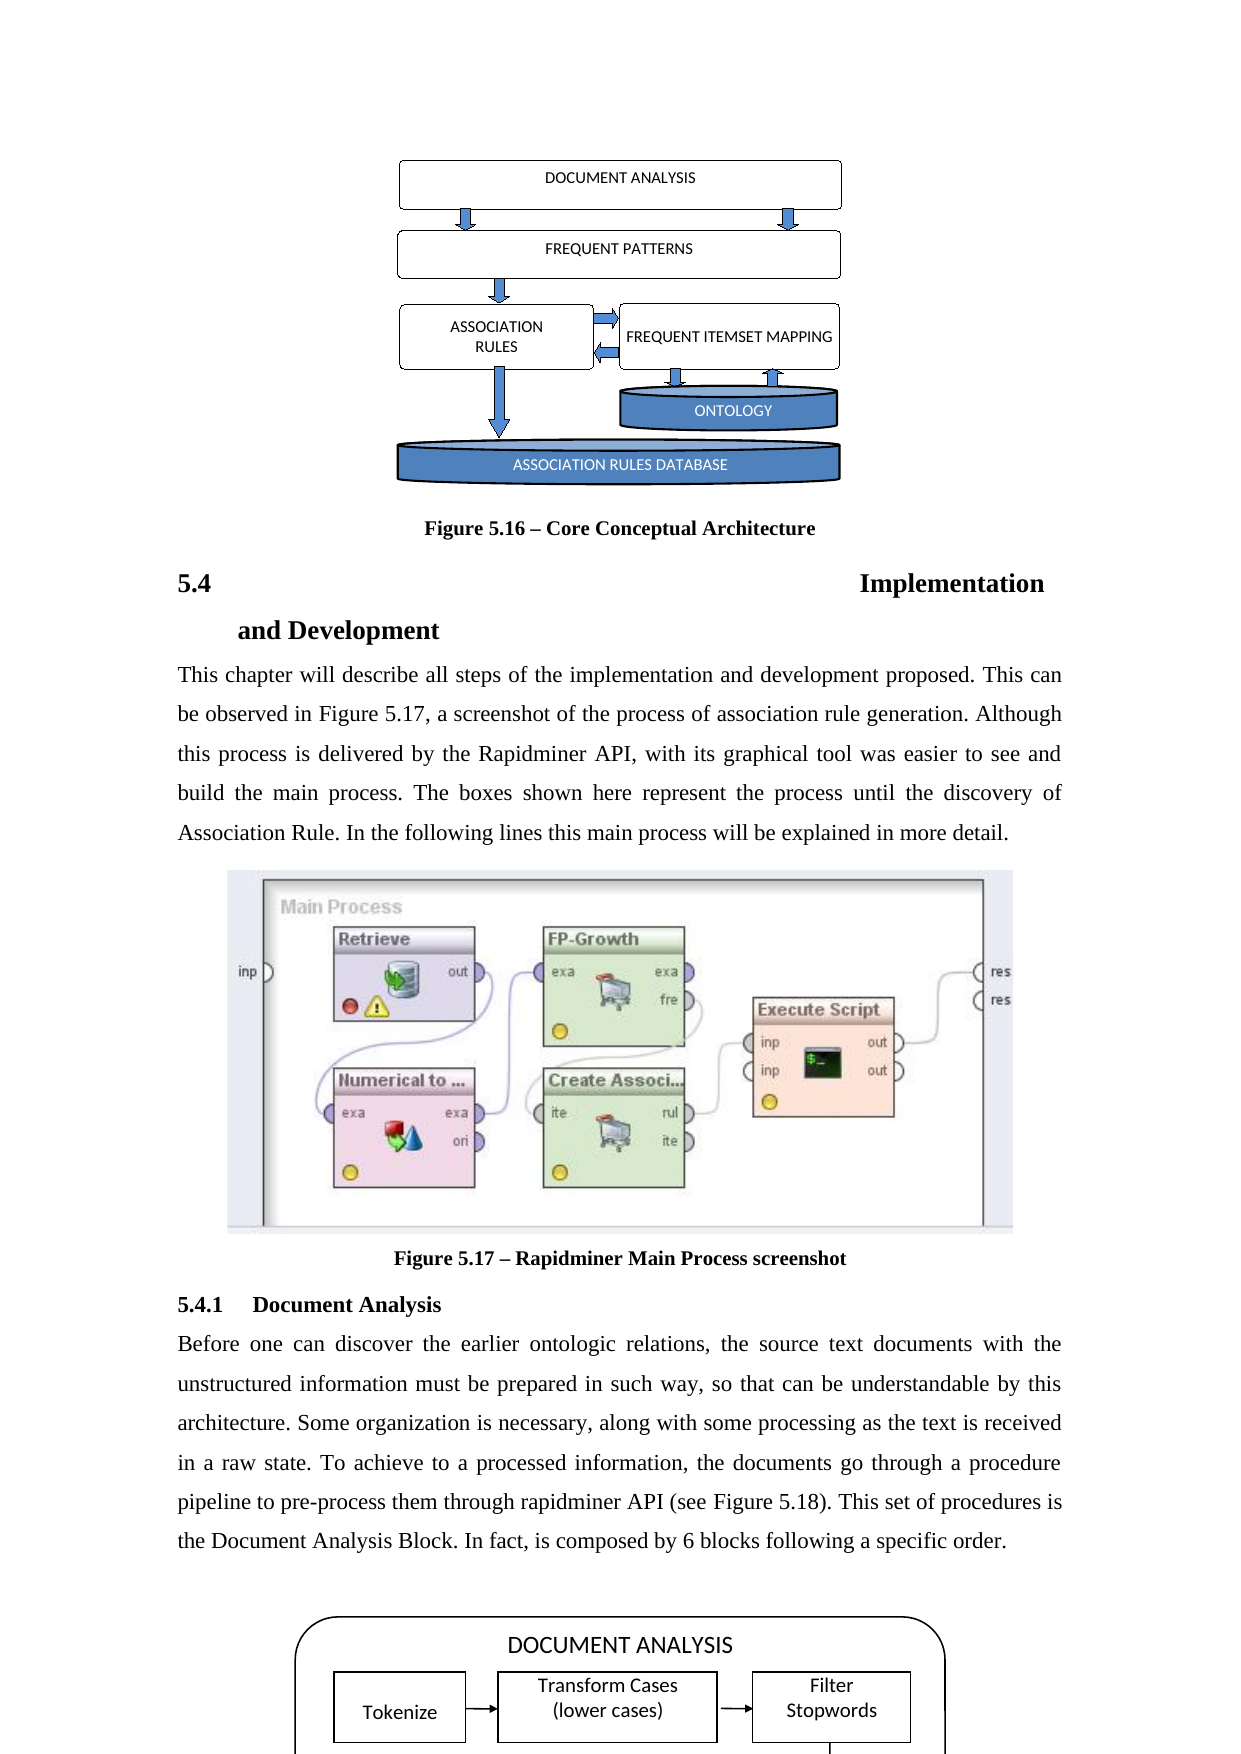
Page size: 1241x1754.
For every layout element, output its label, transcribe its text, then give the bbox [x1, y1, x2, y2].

picture [227, 870, 1014, 1234]
subtitle Document Analysis [177, 1291, 1063, 1317]
subtitle Implementation and Development [177, 568, 1063, 645]
